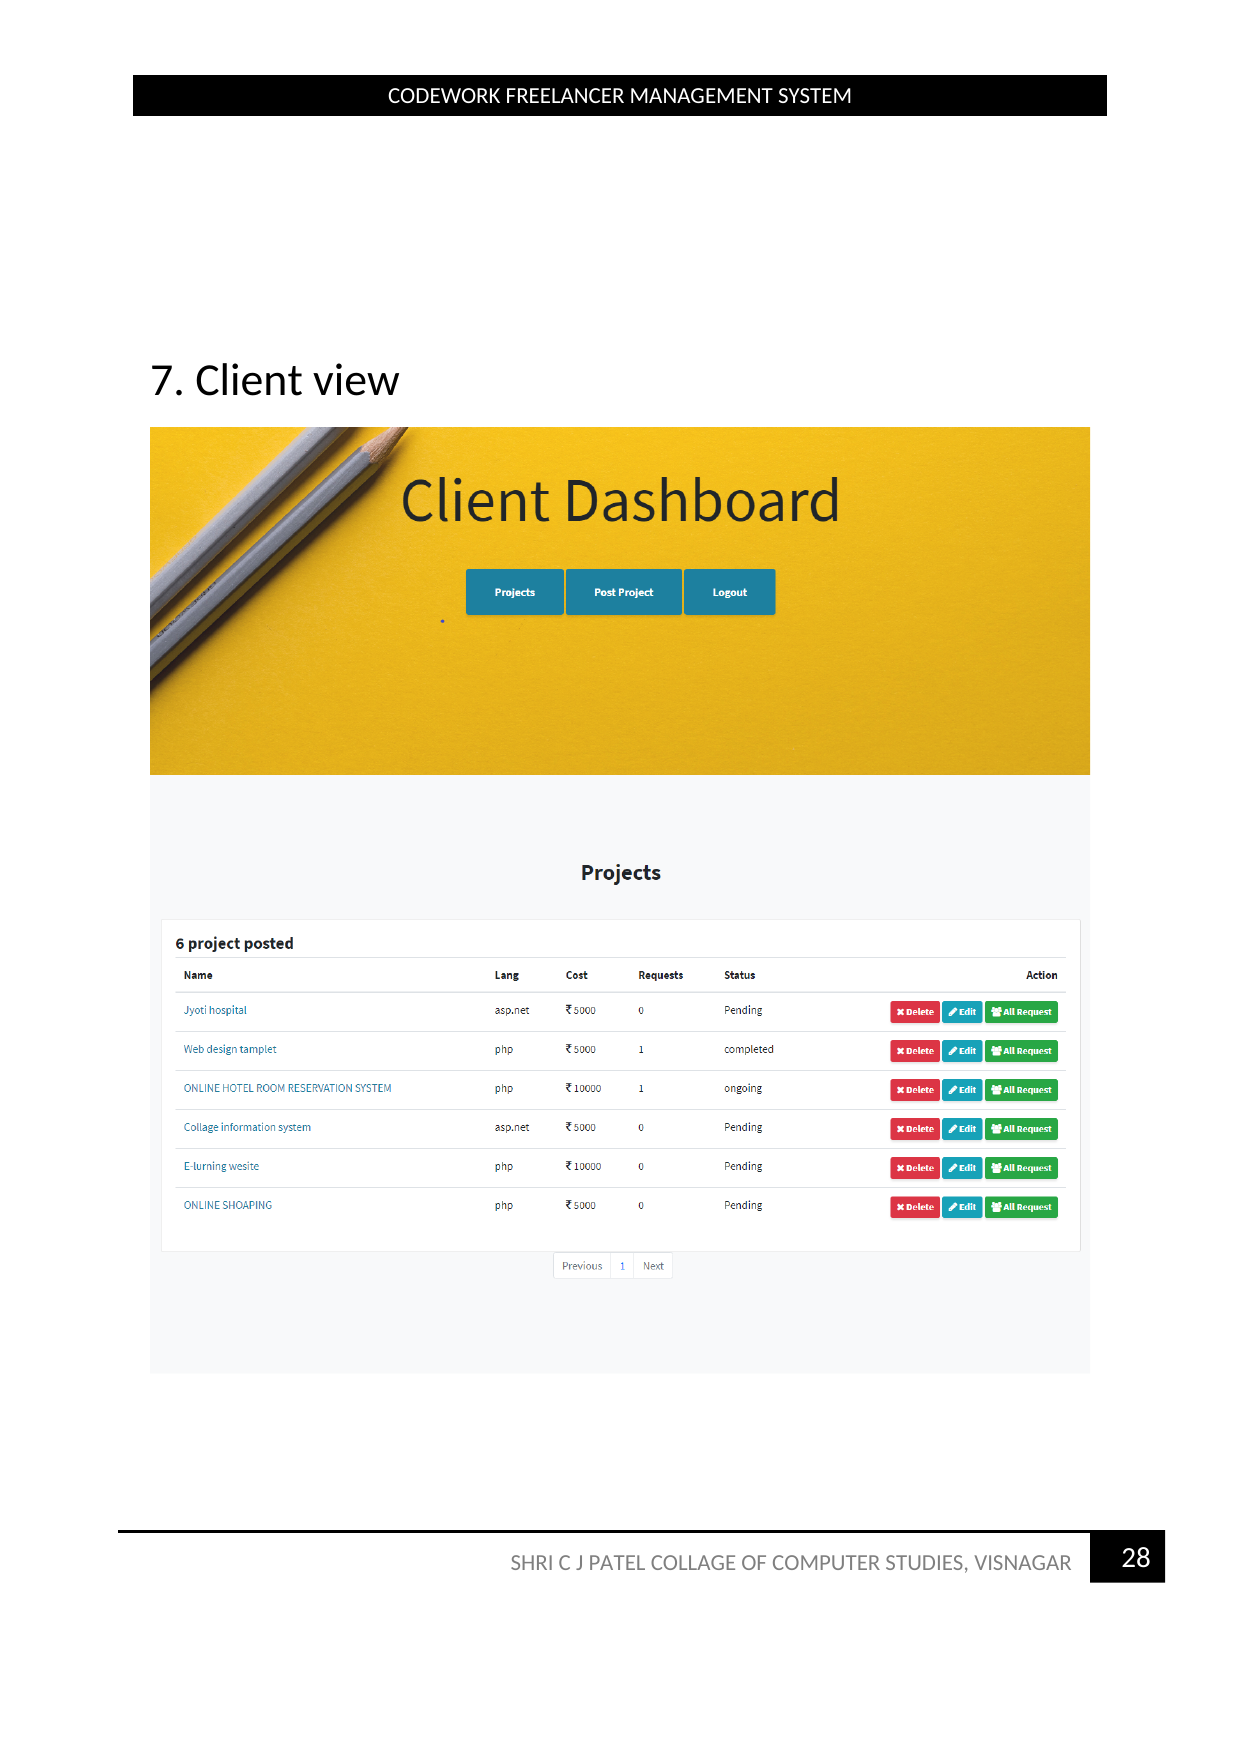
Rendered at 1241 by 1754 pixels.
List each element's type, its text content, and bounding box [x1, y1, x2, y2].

text 7. Client view [150, 351, 1090, 407]
picture [150, 427, 1091, 1401]
